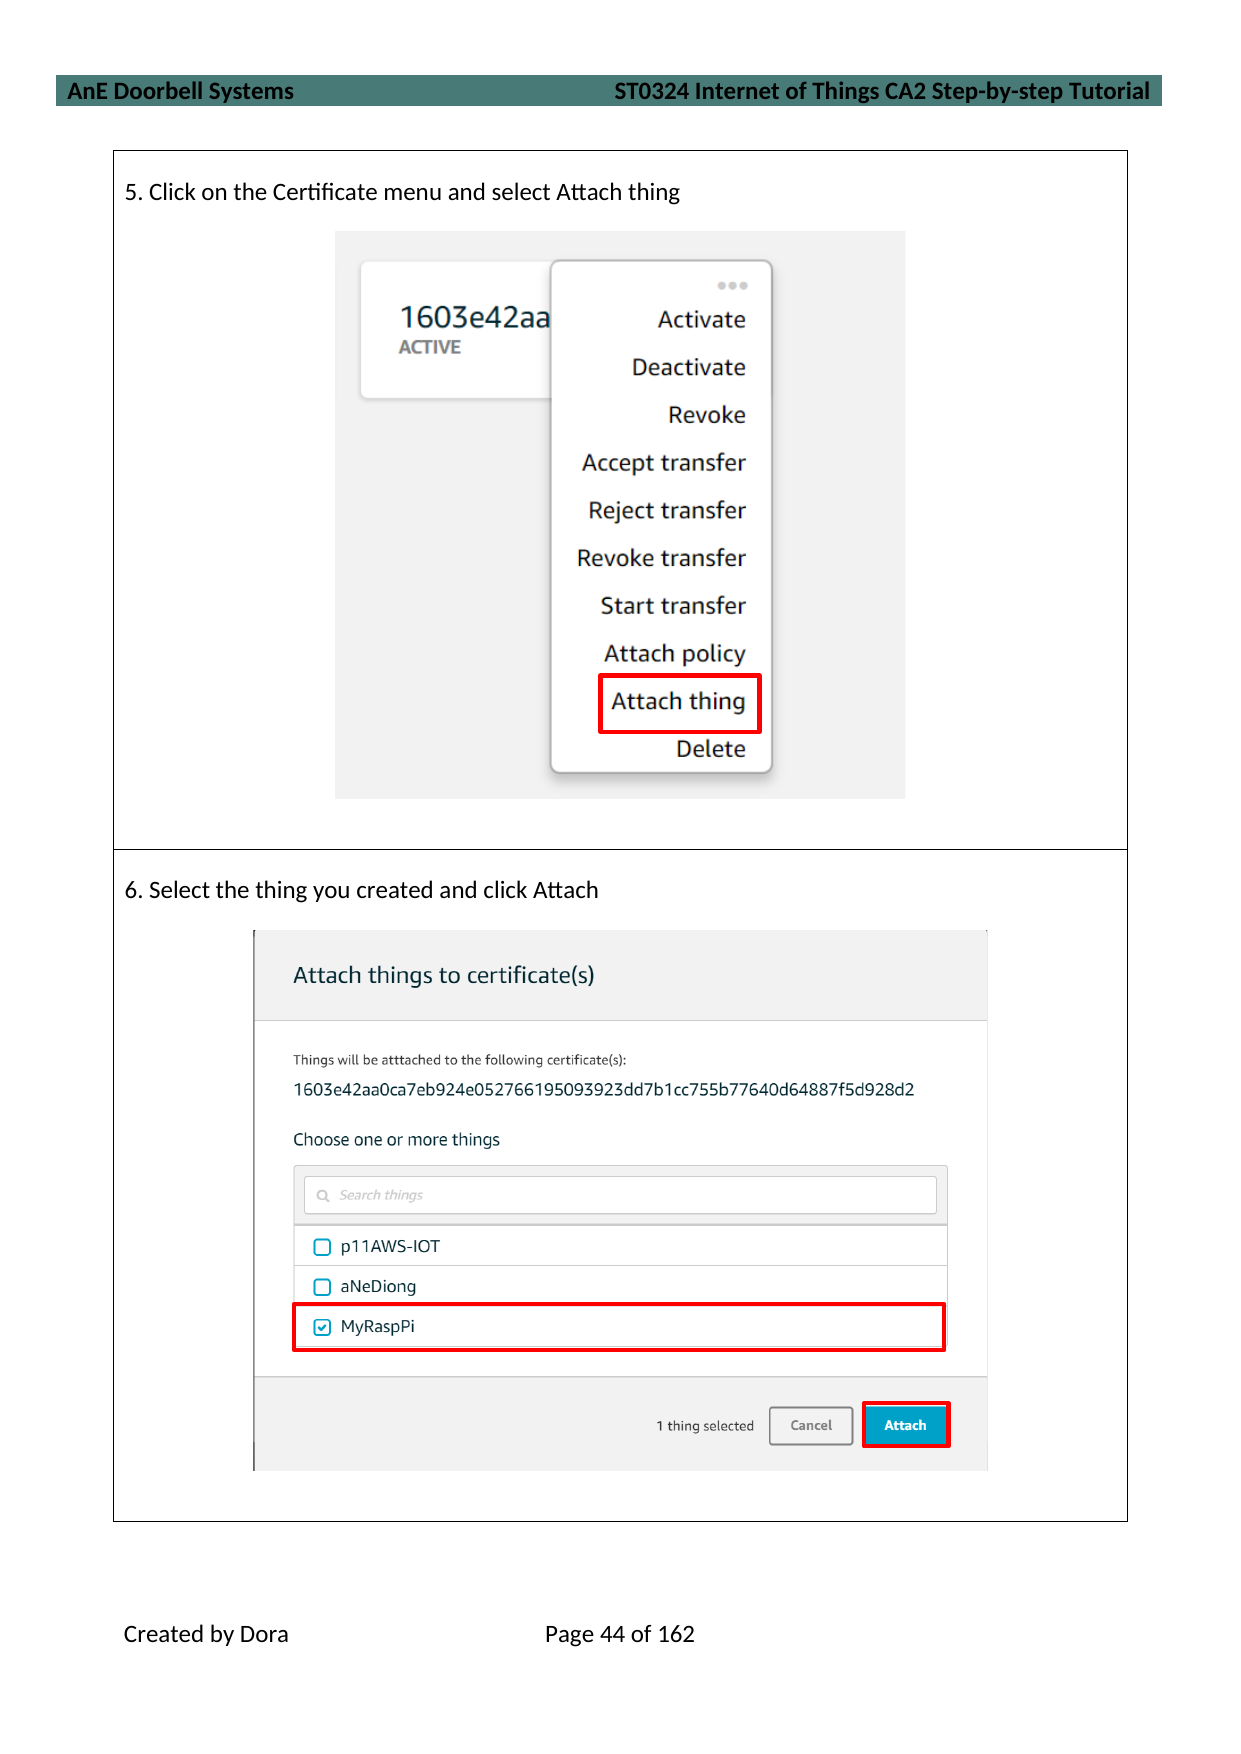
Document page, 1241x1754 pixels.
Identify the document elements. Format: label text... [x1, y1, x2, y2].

picture [335, 231, 906, 799]
table_cell 5. Click on the Certificate menu and select Attach thing [114, 151, 1127, 848]
picture [253, 930, 988, 1471]
table_cell 6. Select the thing you created and click Attach [114, 850, 1127, 1521]
